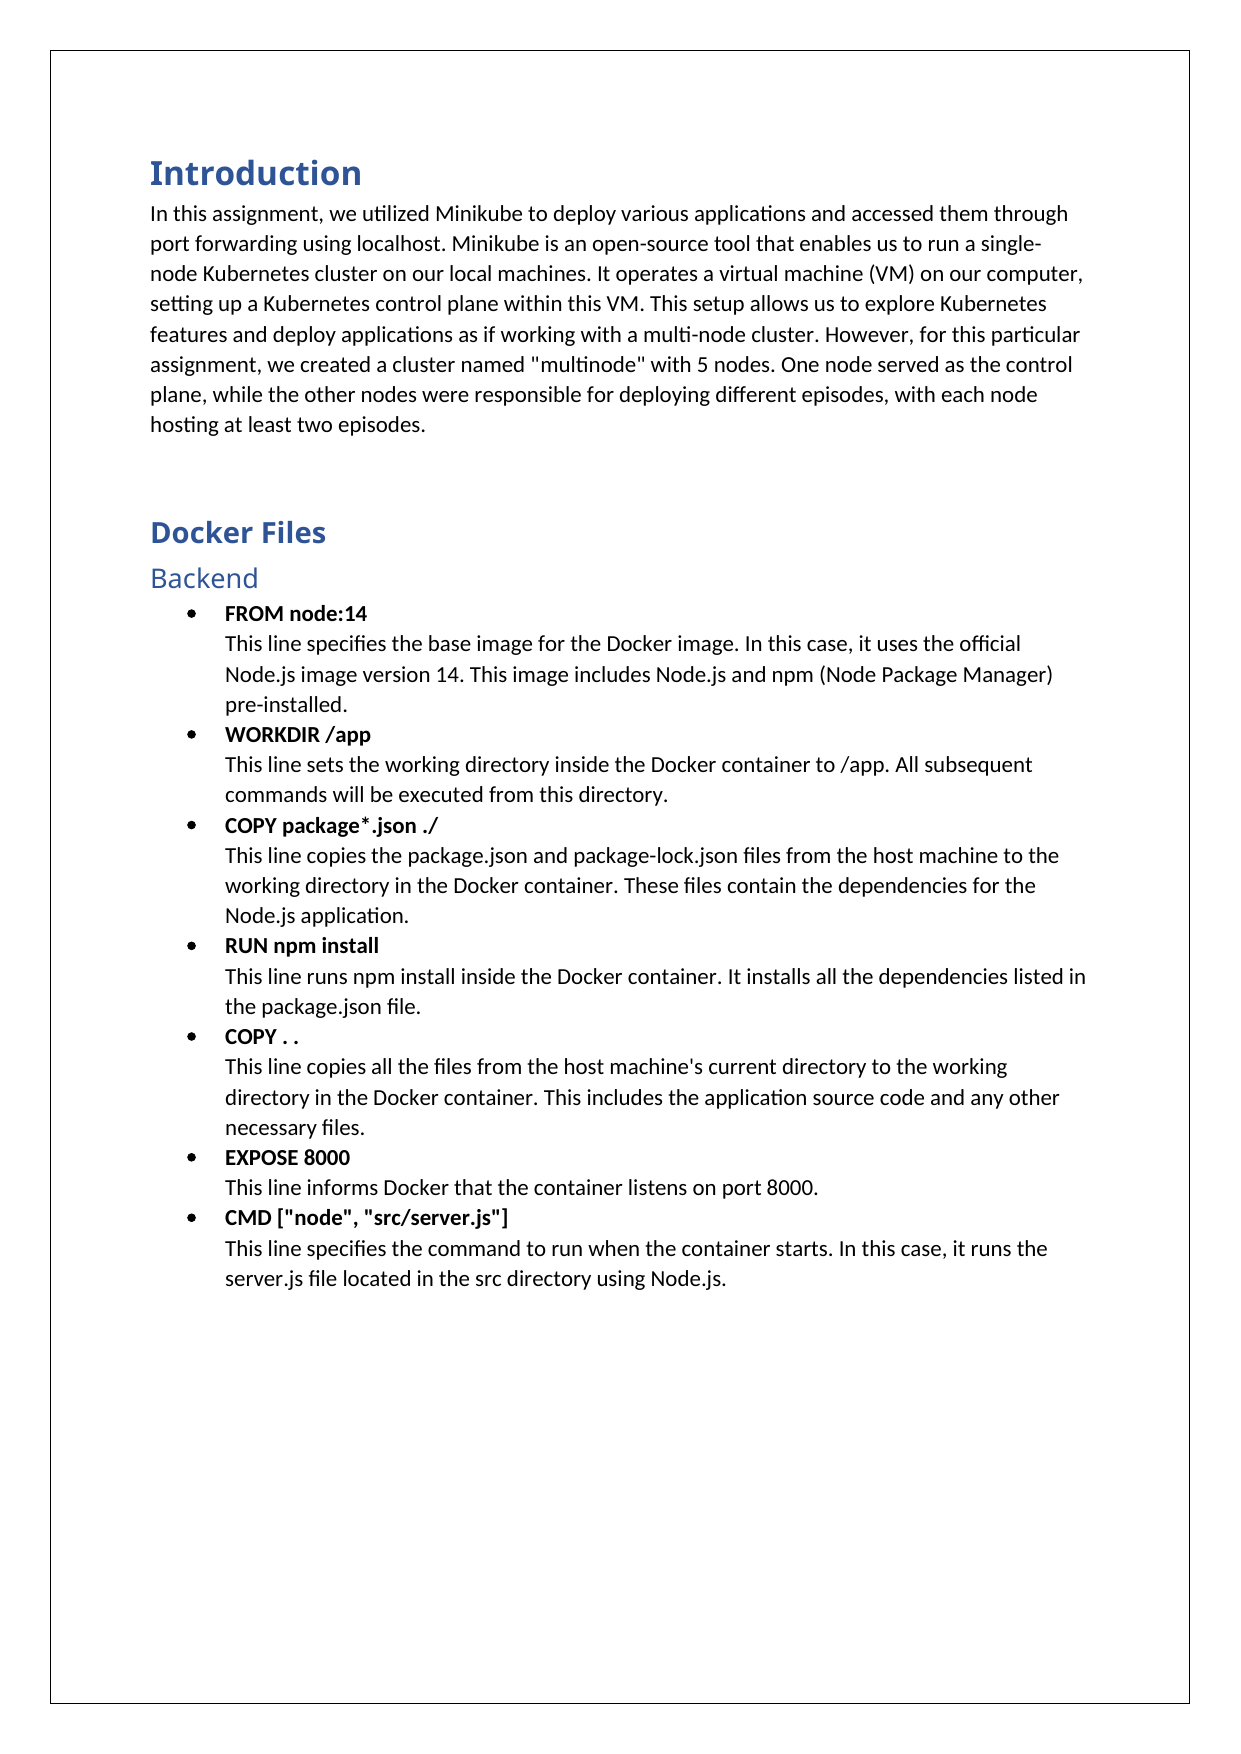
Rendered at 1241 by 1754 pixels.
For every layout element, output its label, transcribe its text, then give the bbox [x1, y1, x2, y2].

list EXPOSE 8000 [187, 1143, 1090, 1171]
subtitle Backend [150, 559, 1090, 596]
list COPY . . [187, 1022, 1090, 1050]
list This line sets the working directory inside the Docker container to /app. All subsequent commands will be executed from this directory. [225, 750, 1090, 808]
list CMD ["node", "src/server.js"] [187, 1203, 1090, 1231]
list This line specifies the command to run when the container starts. In this case, it runs the server.js file located in the src directory using Node.js. [225, 1234, 1090, 1292]
list This line informs Docker that the container listens on port 8000. [225, 1173, 1090, 1201]
list RUN npm install [187, 932, 1090, 959]
subtitle Docker Files [150, 512, 1090, 552]
subtitle Introduction [150, 150, 1090, 195]
text In this assignment, we utilized Minikube to deploy various applications and accessed them through port forwarding using localhost. Minikube is an open-source tool that enables us to run a single-node Kubernetes cluster on our local machines. It operates a virtual machine (VM) on our computer, setting up a Kubernetes control plane within this VM. This setup allows us to explore Kubernetes features and deploy applications as if working with a multi-node cluster. However, for this particular assignment, we created a cluster named "multinode" with 5 nodes. One node served as the control plane, while the other nodes were responsible for deploying different episodes, with each node hosting at least two episodes. [150, 199, 1090, 438]
list This line specifies the base image for the Docker image. In this case, it uses the official Node.js image version 14. This image includes Node.js and npm (Node Package Manager) pre-installed. [225, 629, 1090, 718]
list FROM node:14 [187, 599, 1090, 627]
list This line runs npm install inside the Docker container. It installs all the dependencies listed in the package.json file. [225, 962, 1090, 1020]
list COPY package*.json ./ [187, 811, 1090, 839]
list This line copies all the files from the host machine's current directory to the working directory in the Docker container. This includes the application source code and any other necessary files. [225, 1052, 1090, 1141]
list WORKDIR /app [187, 720, 1090, 748]
list This line copies the package.json and package-lock.json files from the host machine to the working directory in the Docker container. These files contain the dependencies for the Node.js application. [225, 841, 1090, 929]
